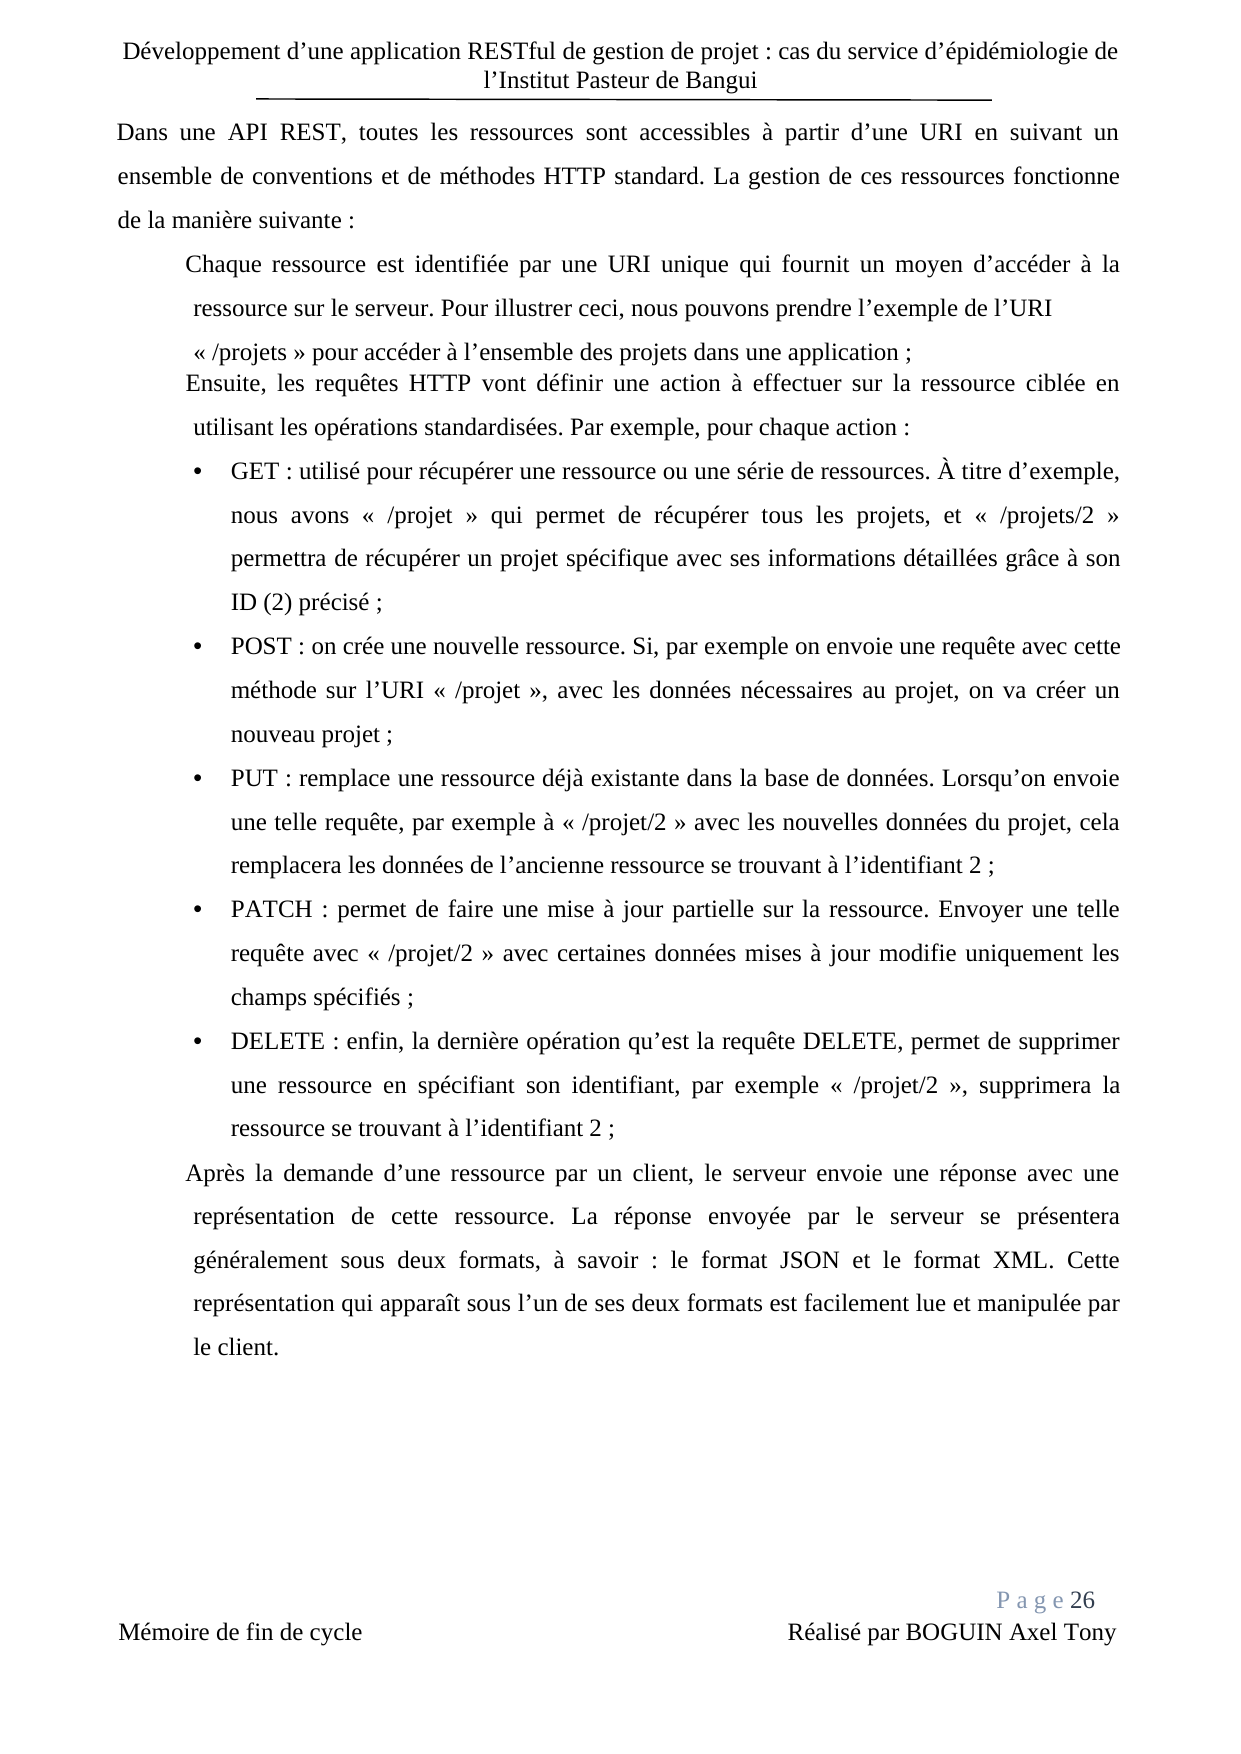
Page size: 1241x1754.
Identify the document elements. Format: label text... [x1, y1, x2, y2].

text  Après la demande d’une ressource par un client, le serveur envoie une réponse avec une représentation de cette ressource. La réponse envoyée par le serveur se présentera généralement sous deux formats, à savoir : le format JSON et le format XML. Cette représentation qui apparaît sous l’un de ses deux formats est facilement lue et manipulée par le client. [156, 1158, 1121, 1361]
list GET : utilisé pour récupérer une ressource ou une série de ressources. À titre d’exemple, nous avons « /projet » qui permet de récupérer tous les projets, et « /projets/2 » permettra de récupérer un projet spécifique avec ses informations détaillées grâce à son ID (2) précisé ; [193, 456, 1121, 616]
list PATCH : permet de faire une mise à jour partielle sur la ressource. Envoyer une telle requête avec « /projet/2 » avec certaines données mises à jour modifie uniquement les champs spécifiés ; [193, 894, 1121, 1011]
text  Ensuite, les requêtes HTTP vont définir une action à effectuer sur la ressource ciblée en utilisant les opérations standardisées. Par exemple, pour chaque action : [156, 368, 1121, 441]
text  Chaque ressource est identifiée par une URI unique qui fournit un moyen d’accéder à la ressource sur le serveur. Pour illustrer ceci, nous pouvons prendre l’exemple de l’URI [156, 249, 1121, 321]
text « /projets » pour accéder à l’ensemble des projets dans une application ; [193, 337, 1121, 366]
list PUT : remplace une ressource déjà existante dans la base de données. Lorsqu’on envoie une telle requête, par exemple à « /projet/2 » avec les nouvelles données du projet, cela remplacera les données de l’ancienne ressource se trouvant à l’identifiant 2 ; [193, 763, 1121, 879]
list DELETE : enfin, la dernière opération qu’est la requête DELETE, permet de supprimer une ressource en spécifiant son identifiant, par exemple « /projet/2 », supprimera la ressource se trouvant à l’identifiant 2 ; [193, 1026, 1121, 1142]
list POST : on crée une nouvelle ressource. Si, par exemple on envoie une requête avec cette méthode sur l’URI « /projet », avec les données nécessaires au projet, on va créer un nouveau projet ; [193, 631, 1121, 747]
text Dans une API REST, toutes les ressources sont accessibles à partir d’une URI en suivant un ensemble de conventions et de méthodes HTTP standard. La gestion de ces ressources fonctionne de la manière suivante : [116, 117, 1121, 233]
